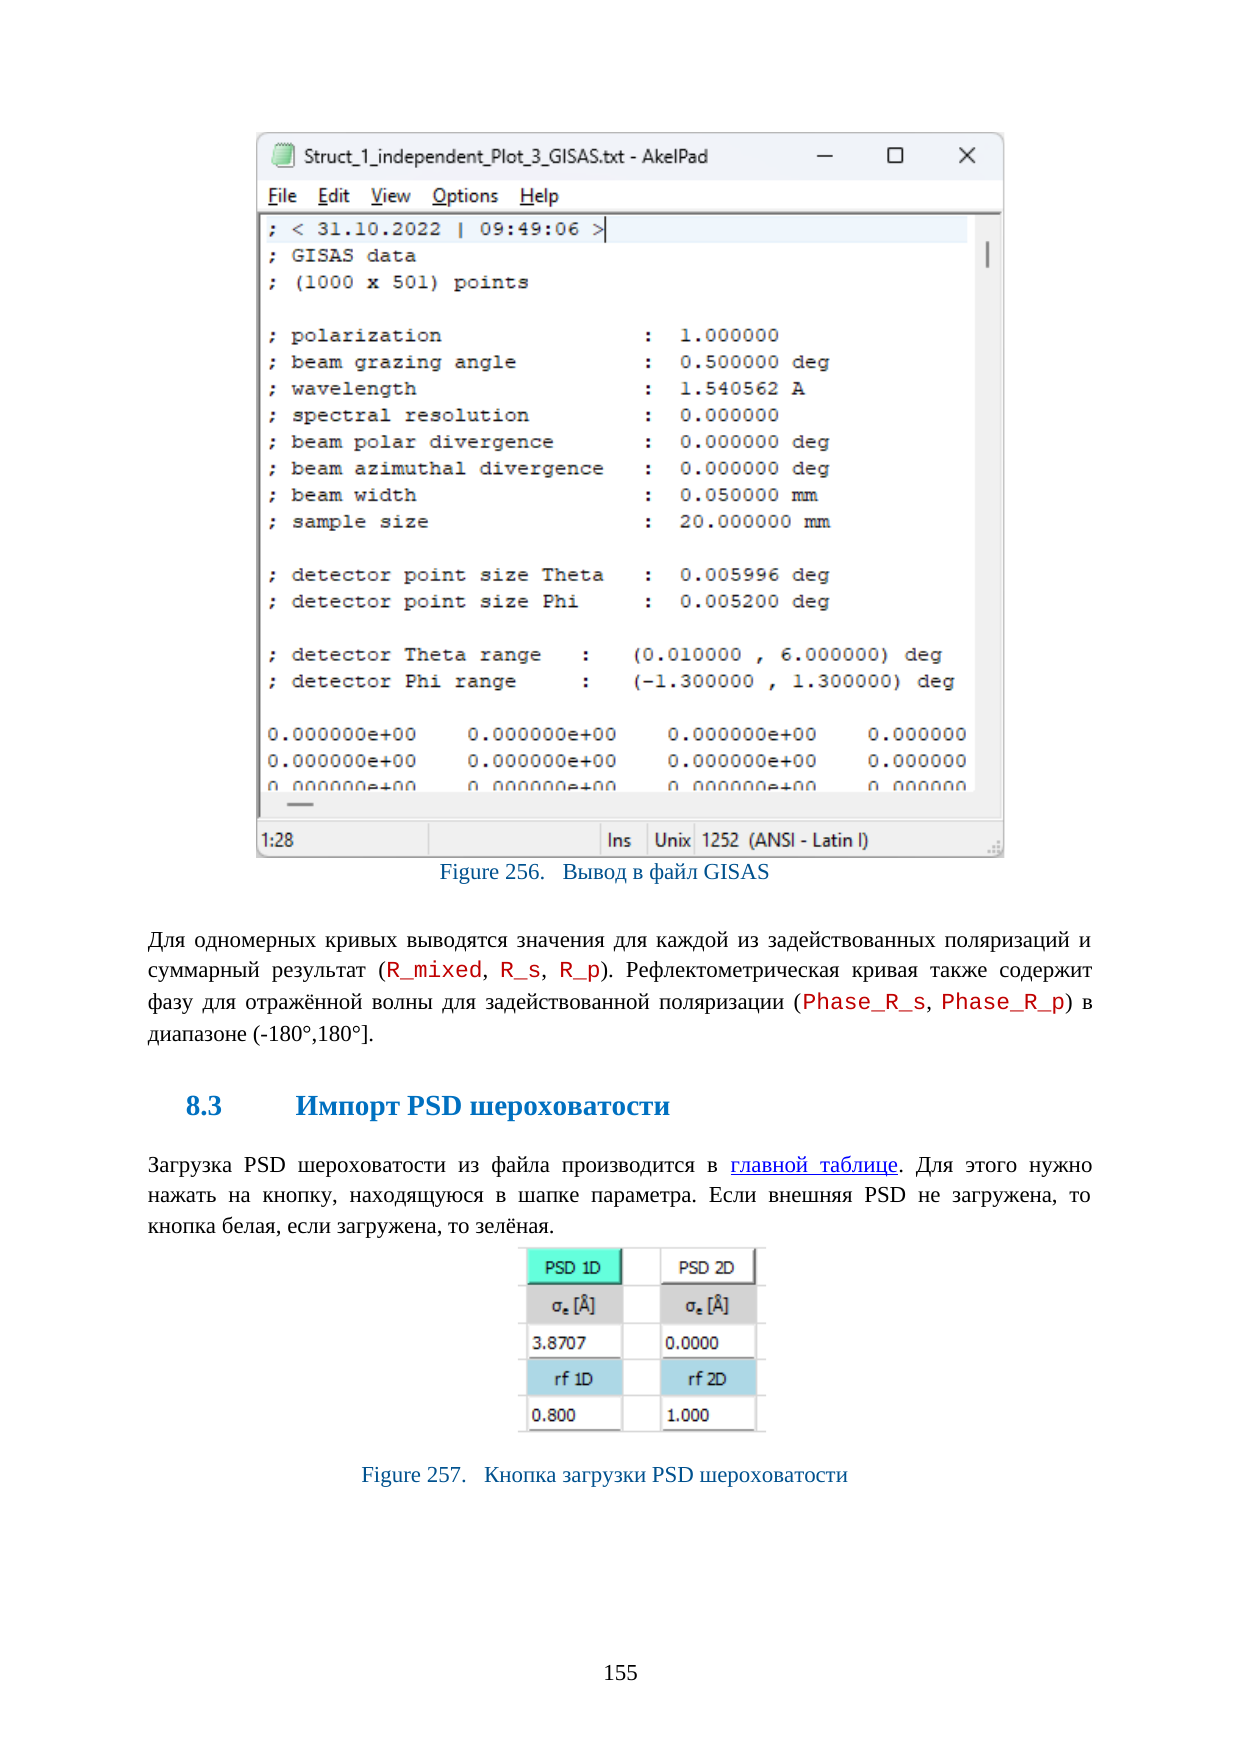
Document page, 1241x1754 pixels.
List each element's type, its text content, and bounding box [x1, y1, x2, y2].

picture [256, 132, 1005, 858]
picture [517, 1238, 767, 1442]
subtitle Импорт PSD шероховатости [155, 1088, 1093, 1121]
text Для одномерных кривых выводятся значения для каждой из задействованных поляризаций и суммарный результат (R_mixed, R_s, R_p). Рефлектометрическая кривая также содержит фазу для отражённой волны для задействованной поляризации (Phase_R_s, Phase_R_p) в диапазоне (-180°,180°]. [148, 926, 1093, 1046]
list Кнопка загрузки PSD шероховатости [178, 1279, 1093, 1487]
text Загрузка PSD шероховатости из файла производится в главной таблице. Для этого нужно нажать на кнопку, находящуюся в шапке параметра. Если внешняя PSD не загружена, то кнопка белая, если загружена, то зелёная. [148, 1151, 1093, 1238]
